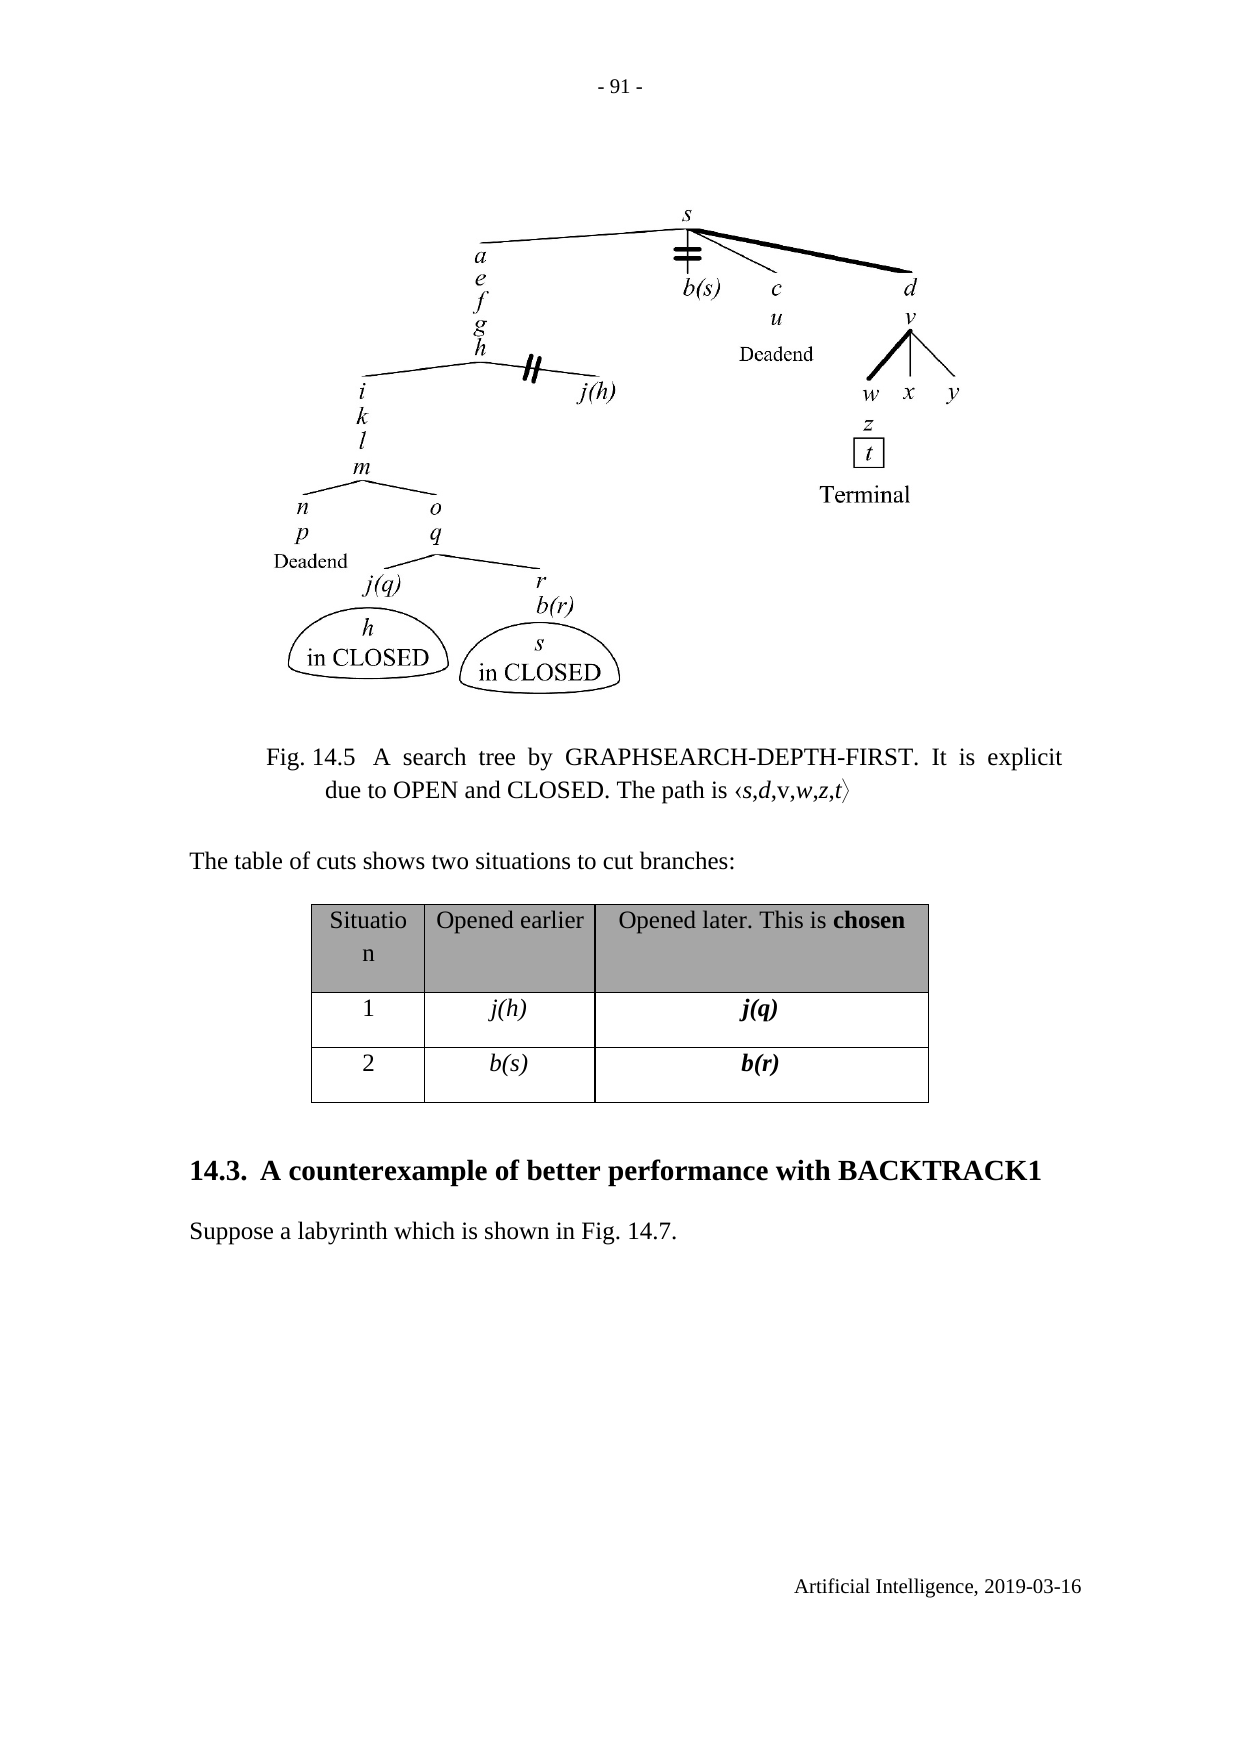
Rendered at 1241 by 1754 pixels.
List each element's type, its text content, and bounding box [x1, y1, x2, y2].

table_header Opened later. This is chosen [596, 905, 928, 992]
table_cell b(r) [596, 1048, 928, 1102]
table_cell 2 [312, 1048, 424, 1102]
table_header Opened earlier [425, 905, 594, 992]
table_cell j(h) [425, 993, 594, 1047]
table_cell j(q) [596, 993, 928, 1047]
table_cell b(s) [425, 1048, 594, 1102]
text Fig. 14.5 A search tree by GRAPHSEARCH-DEPTH-FIRST. It is explicit due to OPEN and CLOSED. The path is s,d,v,w,z,t [266, 742, 1063, 804]
picture [273, 195, 968, 694]
text The table of cuts shows two situations to cut branches: [148, 846, 1092, 875]
subtitle A counterexample of better performance with BACKTRACK1 [189, 1153, 1092, 1186]
table_cell 1 [312, 993, 424, 1047]
text Suppose a labyrinth which is shown in Fig. 14.7. [148, 1216, 1092, 1245]
table_header Situation [312, 905, 424, 992]
